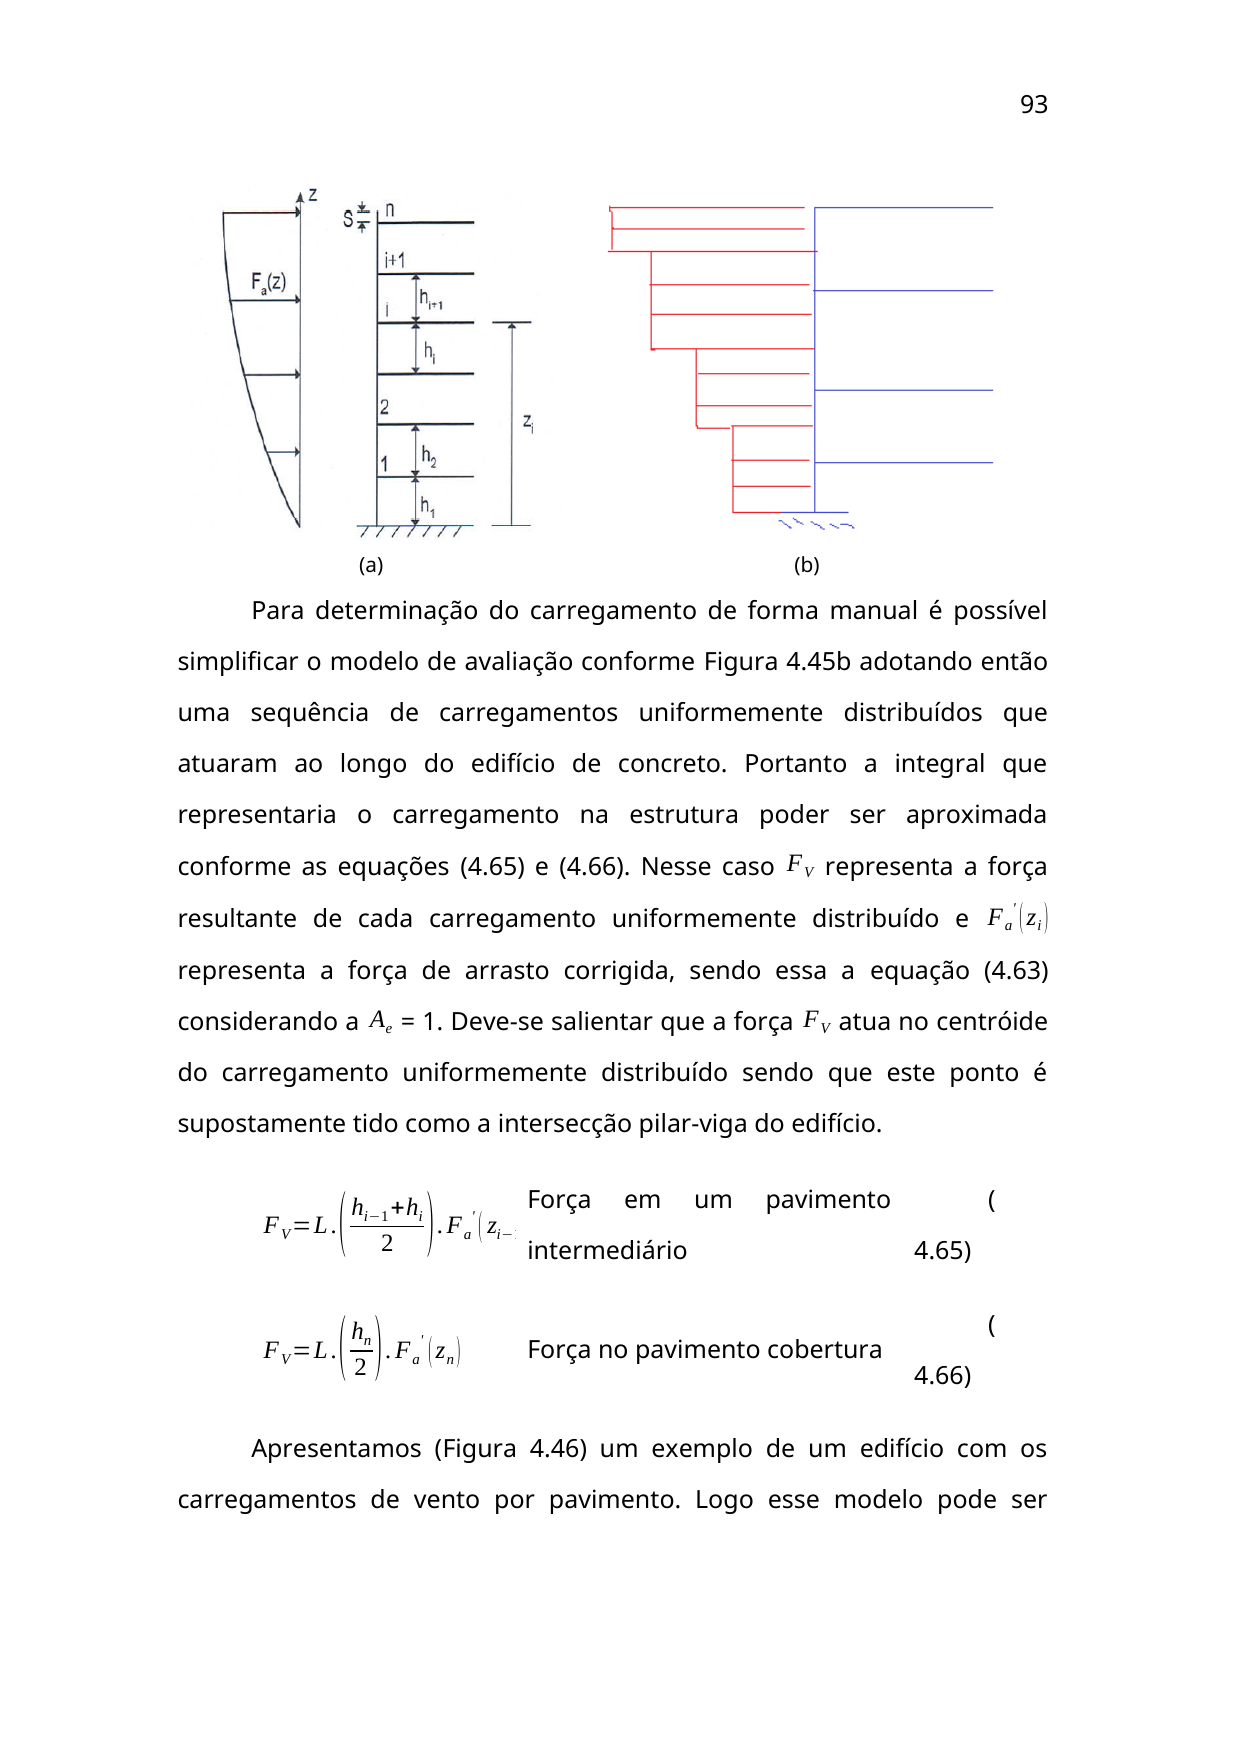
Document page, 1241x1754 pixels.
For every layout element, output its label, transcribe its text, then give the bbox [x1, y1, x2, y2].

table_header [177, 1170, 516, 1294]
table_cell (a) [177, 548, 565, 581]
table_cell Força no pavimento cobertura [516, 1294, 903, 1418]
table_cell [177, 1294, 516, 1418]
table_header (4.65) [903, 1170, 1063, 1294]
table_cell [565, 179, 1048, 548]
table_cell (b) [565, 548, 1048, 581]
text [177, 1431, 1048, 1516]
table_cell (4.66) [903, 1294, 1063, 1418]
picture [576, 181, 1049, 544]
picture [188, 187, 565, 540]
table_cell [177, 179, 565, 548]
table_header Força em um pavimento intermediário [516, 1170, 903, 1294]
text Para determinação do carregamento de forma manual é possível simplificar o modelo de avaliação conforme Figura 4.45b adotando então uma sequência de carregamentos uniformemente distribuídos que atuaram ao longo do edifício de concreto. Portanto a integral que representaria o carregamento na estrutura poder ser aproximada conforme as equações (4.65) e (4.66). Nesse caso representa a força resultante de cada carregamento uniformemente distribuído e representa a força de arrasto corrigida, sendo essa a equação (4.63) considerando a = 1. Deve-se salientar que a força atua no centróide do carregamento uniformemente distribuído sendo que este ponto é supostamente tido como a intersecção pilar-viga do edifício. [177, 593, 1048, 1140]
